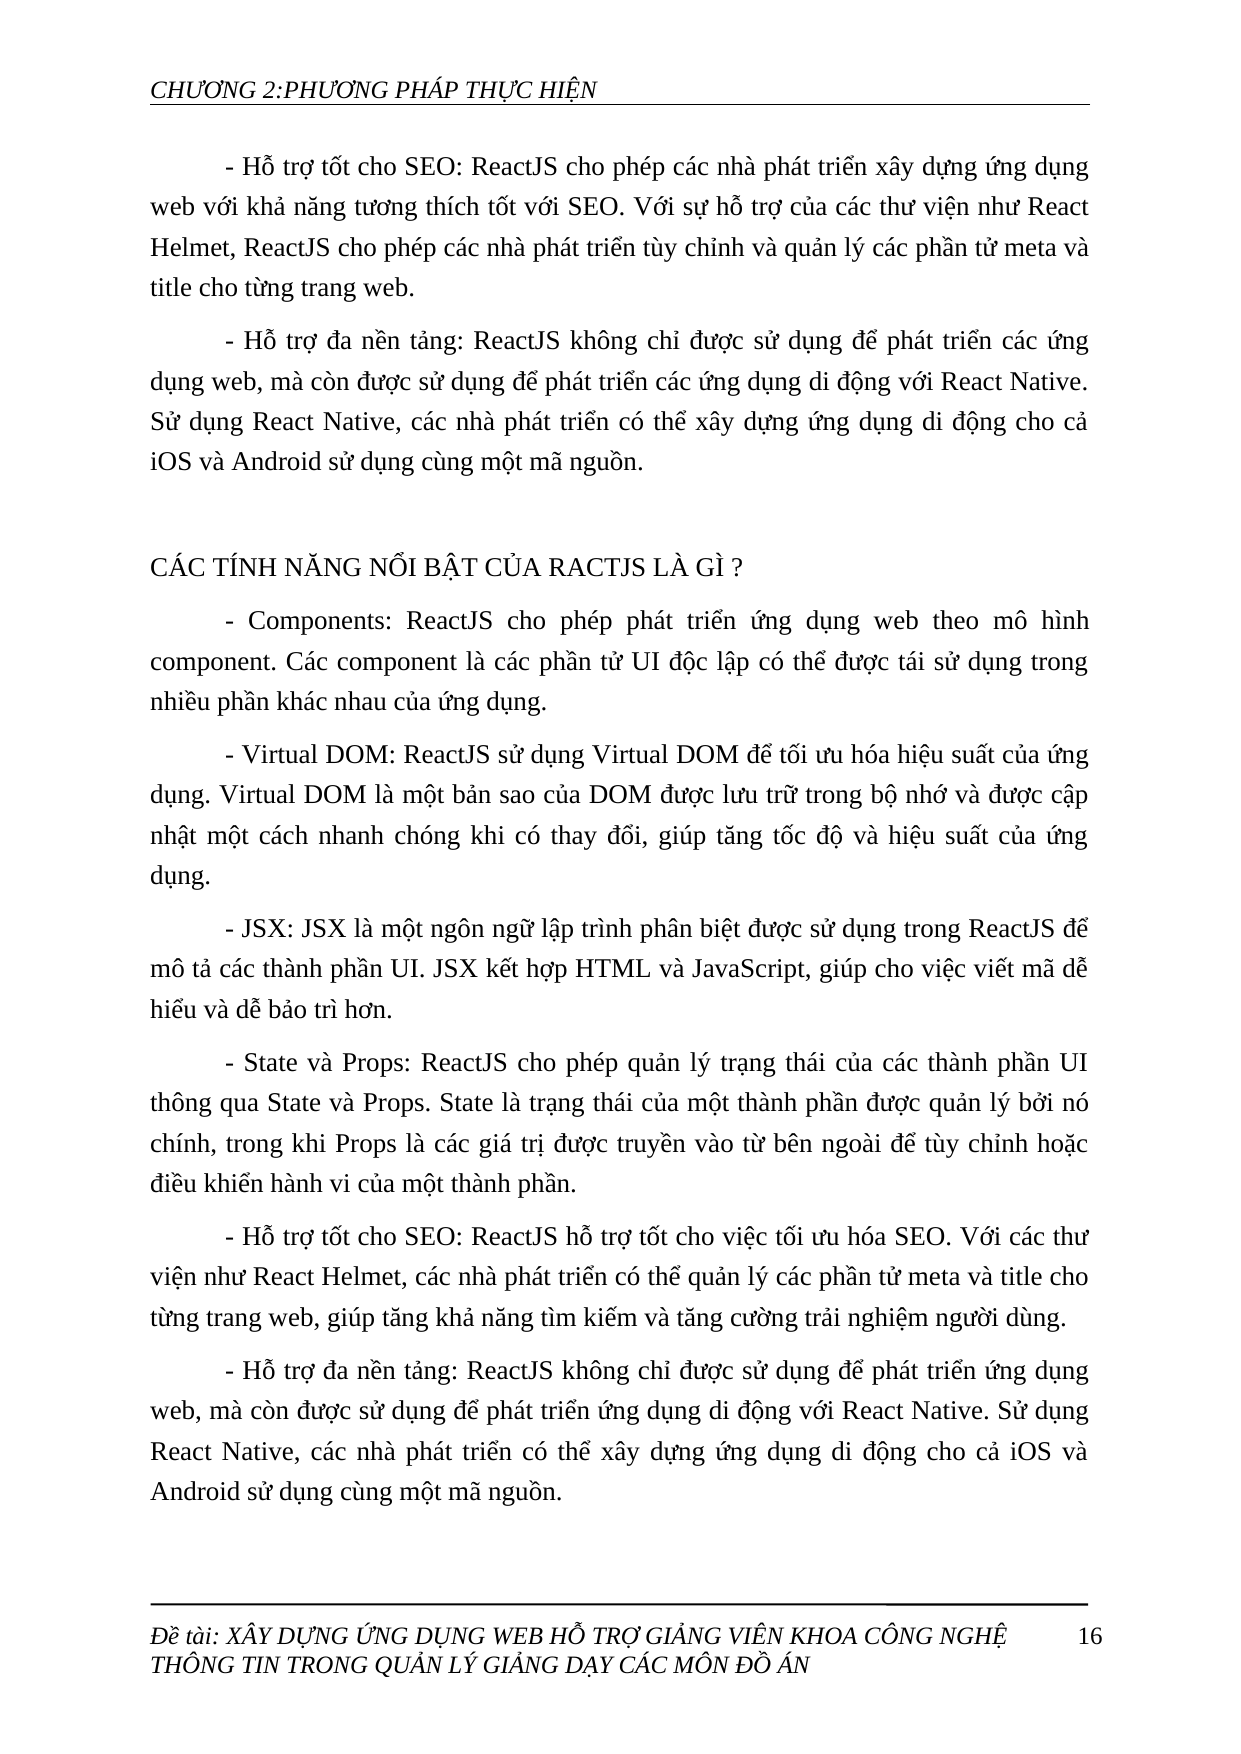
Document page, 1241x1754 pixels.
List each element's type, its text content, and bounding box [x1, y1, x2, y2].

text - Virtual DOM: ReactJS sử dụng Virtual DOM để tối ưu hóa hiệu suất của ứng dụng. Virtual DOM là một bản sao của DOM được lưu trữ trong bộ nhớ và được cập nhật một cách nhanh chóng khi có thay đổi, giúp tăng tốc độ và hiệu suất của ứng dụng. [150, 738, 1090, 890]
text - Components: ReactJS cho phép phát triển ứng dụng web theo mô hình component. Các component là các phần tử UI độc lập có thể được tái sử dụng trong nhiều phần khác nhau của ứng dụng. [150, 604, 1090, 716]
text - Hỗ trợ đa nền tảng: ReactJS không chỉ được sử dụng để phát triển ứng dụng web, mà còn được sử dụng để phát triển ứng dụng di động với React Native. Sử dụng React Native, các nhà phát triển có thể xây dựng ứng dụng di động cho cả iOS và Android sử dụng cùng một mã nguồn. [150, 1354, 1090, 1506]
text - Hỗ trợ tốt cho SEO: ReactJS cho phép các nhà phát triển xây dựng ứng dụng web với khả năng tương thích tốt với SEO. Với sự hỗ trợ của các thư viện như React Helmet, ReactJS cho phép các nhà phát triển tùy chỉnh và quản lý các phần tử meta và title cho từng trang web. [150, 150, 1090, 302]
text - JSX: JSX là một ngôn ngữ lập trình phân biệt được sử dụng trong ReactJS để mô tả các thành phần UI. JSX kết hợp HTML và JavaScript, giúp cho việc viết mã dễ hiểu và dễ bảo trì hơn. [150, 912, 1090, 1024]
text CÁC TÍNH NĂNG NỔI BẬT CỦA RACTJS LÀ GÌ ? [150, 551, 1090, 582]
text - Hỗ trợ đa nền tảng: ReactJS không chỉ được sử dụng để phát triển các ứng dụng web, mà còn được sử dụng để phát triển các ứng dụng di động với React Native. Sử dụng React Native, các nhà phát triển có thể xây dựng ứng dụng di động cho cả iOS và Android sử dụng cùng một mã nguồn. [150, 324, 1090, 477]
text - Hỗ trợ tốt cho SEO: ReactJS hỗ trợ tốt cho việc tối ưu hóa SEO. Với các thư viện như React Helmet, các nhà phát triển có thể quản lý các phần tử meta và title cho từng trang web, giúp tăng khả năng tìm kiếm và tăng cường trải nghiệm người dùng. [150, 1220, 1090, 1332]
text - State và Props: ReactJS cho phép quản lý trạng thái của các thành phần UI thông qua State và Props. State là trạng thái của một thành phần được quản lý bởi nó chính, trong khi Props là các giá trị được truyền vào từ bên ngoài để tùy chỉnh hoặc điều khiển hành vi của một thành phần. [150, 1046, 1090, 1198]
